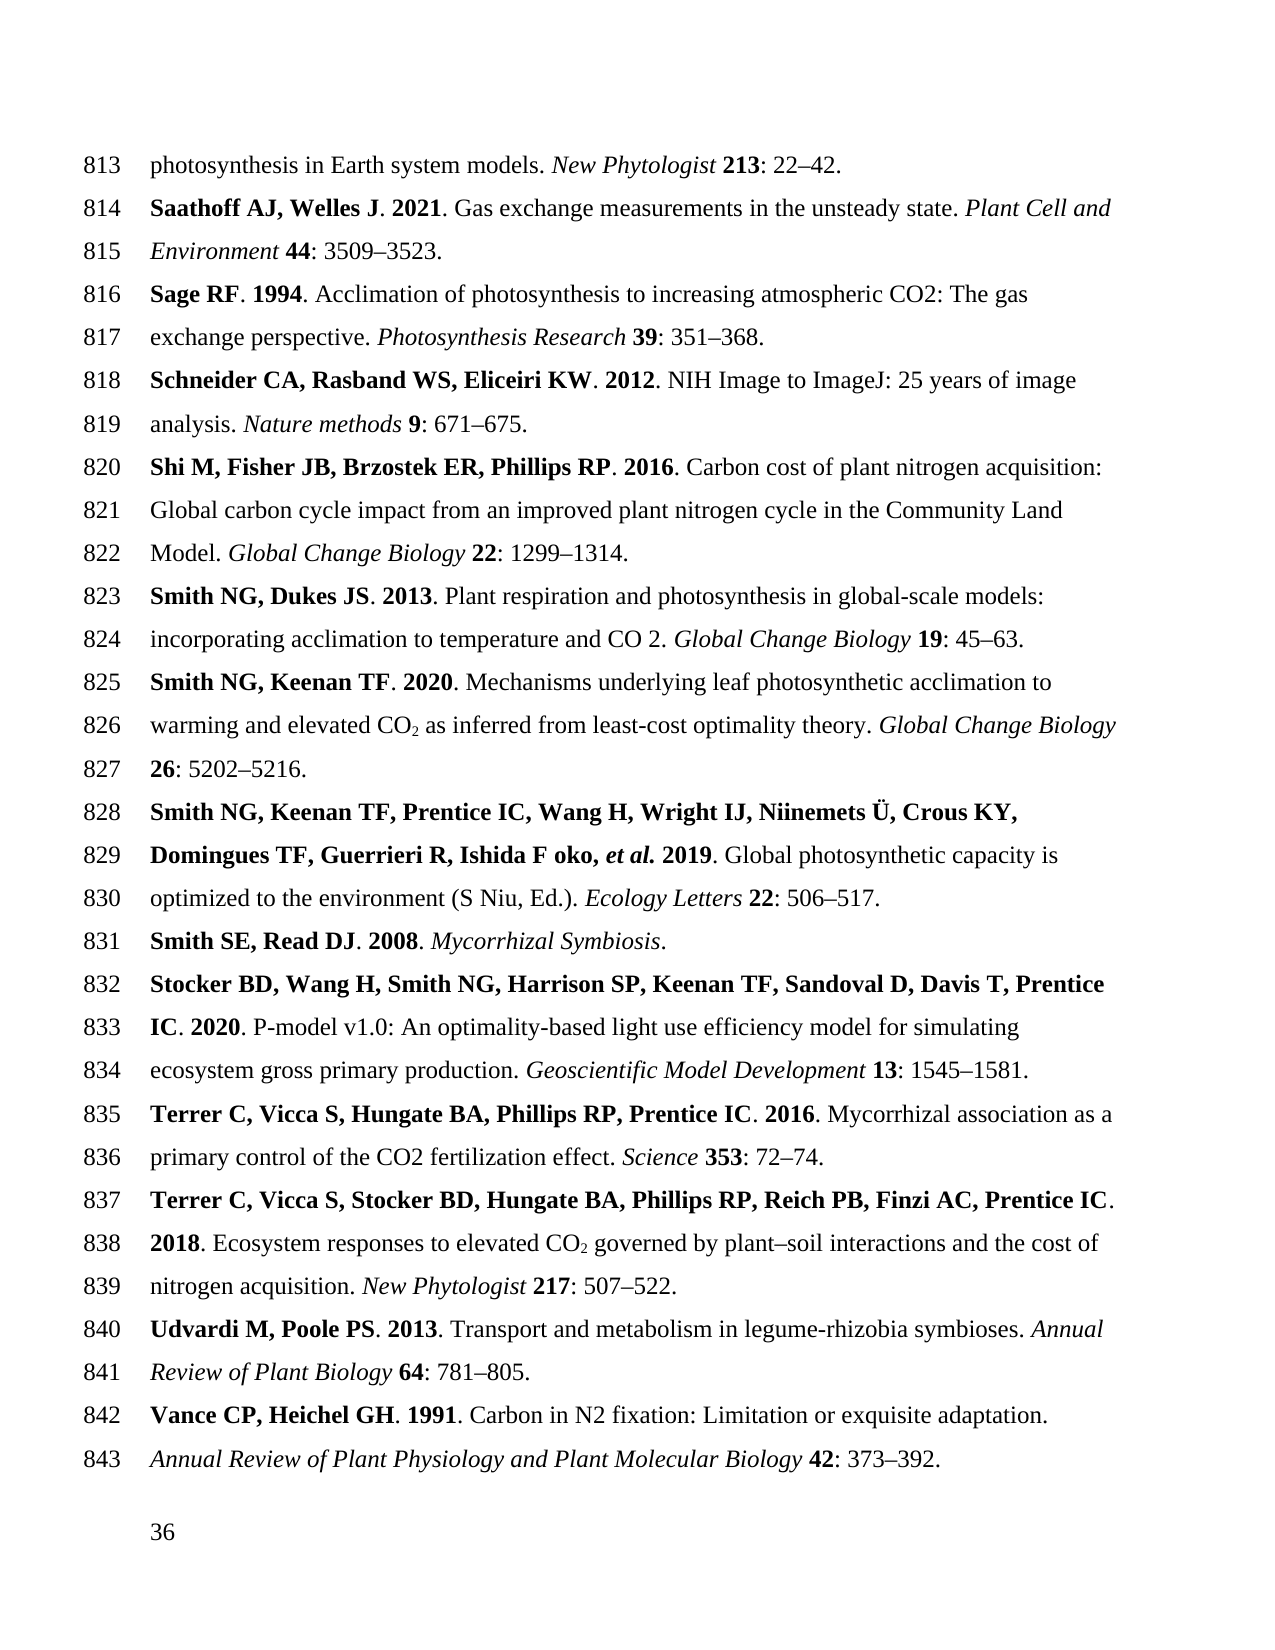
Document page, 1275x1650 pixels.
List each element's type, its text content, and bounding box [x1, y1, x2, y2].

text Stocker BD, Wang H, Smith NG, Harrison SP, Keenan TF, Sandoval D, Davis T, Prentice IC. 2020. P-model v1.0: An optimality-based light use efficiency model for simulating ecosystem gross primary production. Geoscientific Model Development 13: 1545–1581. [150, 969, 1125, 1084]
text Shi M, Fisher JB, Brzostek ER, Phillips RP. 2016. Carbon cost of plant nitrogen acquisition: Global carbon cycle impact from an improved plant nitrogen cycle in the Community Land Model. Global Change Biology 22: 1299–1314. [150, 452, 1125, 567]
text Smith SE, Read DJ. 2008. Mycorrhizal Symbiosis. [150, 926, 1125, 955]
text Sage RF. 1994. Acclimation of photosynthesis to increasing atmospheric CO2: The gas exchange perspective. Photosynthesis Research 39: 351–368. [150, 279, 1125, 351]
text Udvardi M, Poole PS. 2013. Transport and metabolism in legume-rhizobia symbioses. Annual Review of Plant Biology 64: 781–805. [150, 1314, 1125, 1386]
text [150, 150, 1125, 179]
text Smith NG, Dukes JS. 2013. Plant respiration and photosynthesis in global-scale models: incorporating acclimation to temperature and CO 2. Global Change Biology 19: 45–63. [150, 581, 1125, 653]
text Saathoff AJ, Welles J. 2021. Gas exchange measurements in the unsteady state. Plant Cell and Environment 44: 3509–3523. [150, 193, 1125, 265]
text Terrer C, Vicca S, Stocker BD, Hungate BA, Phillips RP, Reich PB, Finzi AC, Prentice IC. 2018. Ecosystem responses to elevated CO2 governed by plant–soil interactions and the cost of nitrogen acquisition. New Phytologist 217: 507–522. [150, 1185, 1125, 1300]
text Terrer C, Vicca S, Hungate BA, Phillips RP, Prentice IC. 2016. Mycorrhizal association as a primary control of the CO2 fertilization effect. Science 353: 72–74. [150, 1099, 1125, 1171]
text Vance CP, Heichel GH. 1991. Carbon in N2 fixation: Limitation or exquisite adaptation. Annual Review of Plant Physiology and Plant Molecular Biology 42: 373–392. [150, 1401, 1125, 1472]
text Smith NG, Keenan TF, Prentice IC, Wang H, Wright IJ, Niinemets Ü, Crous KY, Domingues TF, Guerrieri R, Ishida F oko, et al. 2019. Global photosynthetic capacity is optimized to the environment (S Niu, Ed.). Ecology Letters 22: 506–517. [150, 797, 1125, 912]
text Schneider CA, Rasband WS, Eliceiri KW. 2012. NIH Image to ImageJ: 25 years of image analysis. Nature methods 9: 671–675. [150, 366, 1125, 437]
text Smith NG, Keenan TF. 2020. Mechanisms underlying leaf photosynthetic acclimation to warming and elevated CO2 as inferred from least‐cost optimality theory. Global Change Biology 26: 5202–5216. [150, 667, 1125, 782]
